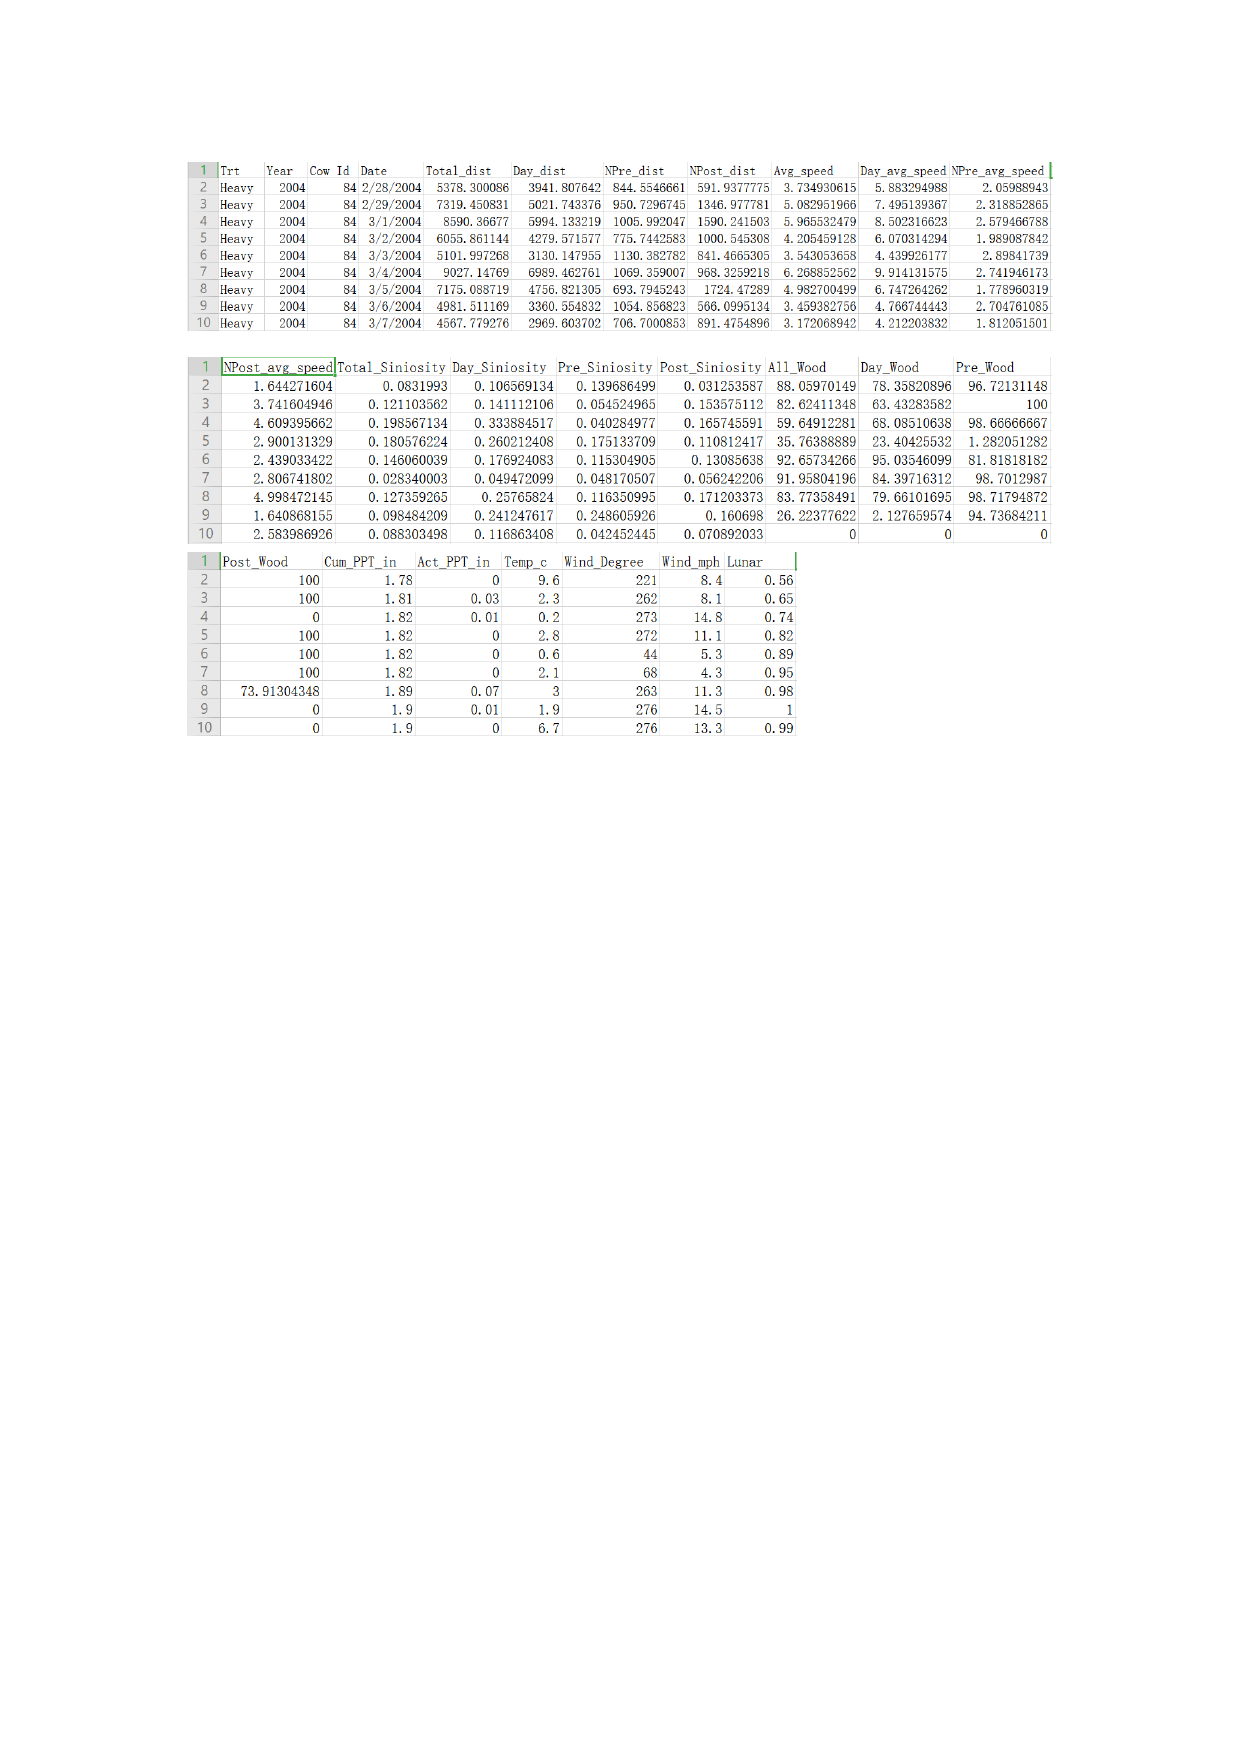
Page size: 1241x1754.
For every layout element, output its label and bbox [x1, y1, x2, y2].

picture [187, 162, 1053, 331]
picture [187, 357, 1052, 544]
picture [187, 552, 797, 736]
